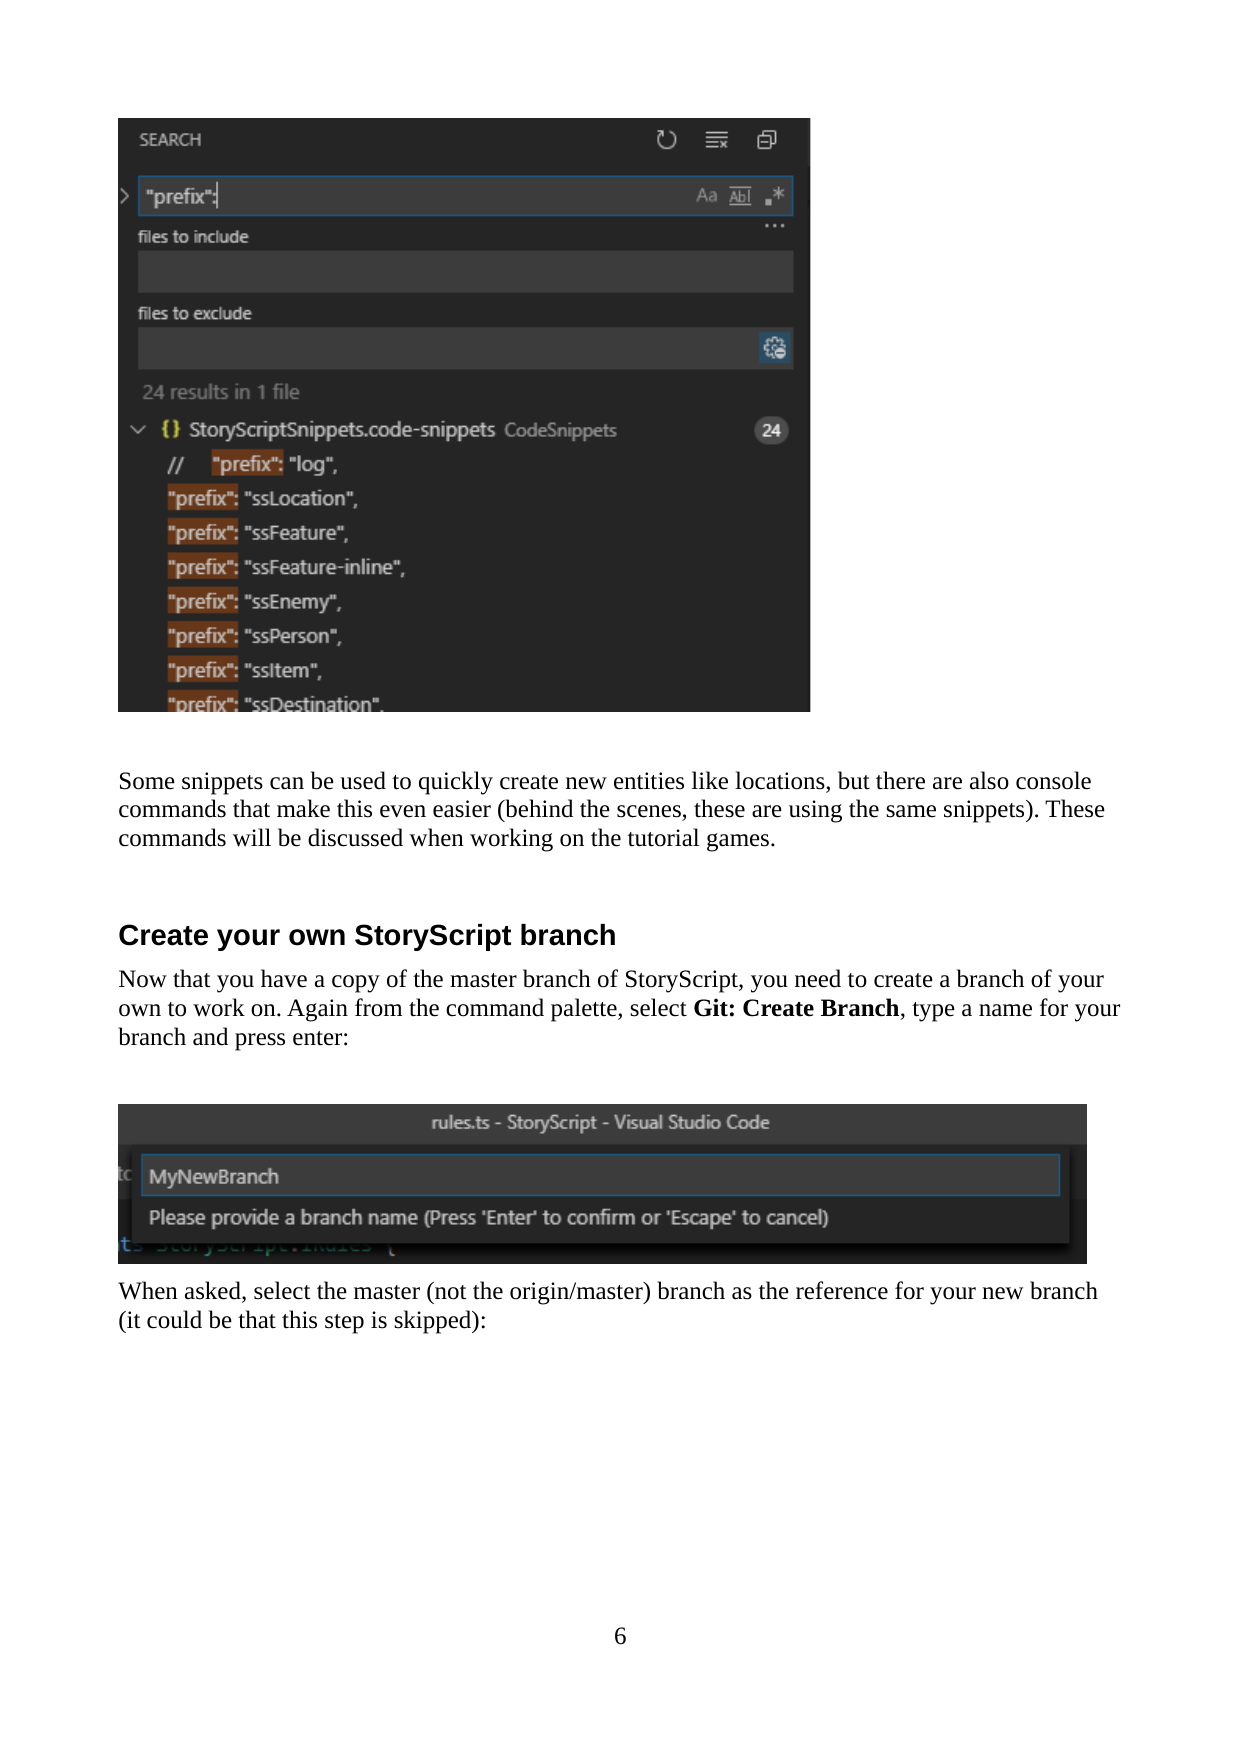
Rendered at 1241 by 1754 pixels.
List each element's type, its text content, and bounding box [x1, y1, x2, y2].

text When asked, select the master (not the origin/master) branch as the reference for your new branch (it could be that this step is skipped): [118, 1276, 1122, 1334]
picture [118, 1104, 1087, 1264]
text Some snippets can be used to quickly create new entities like locations, but there are also console commands that make this even easier (behind the scenes, these are using the same snippets). These commands will be discussed when working on the tutorial games. [118, 766, 1122, 852]
text Now that you have a copy of the master branch of StoryScript, you need to create a branch of your own to work on. Again from the command palette, select Git: Create Branch, type a name for your branch and press enter: [118, 964, 1122, 1051]
picture [118, 118, 811, 712]
subtitle Create your own StoryScript branch [118, 918, 1122, 952]
